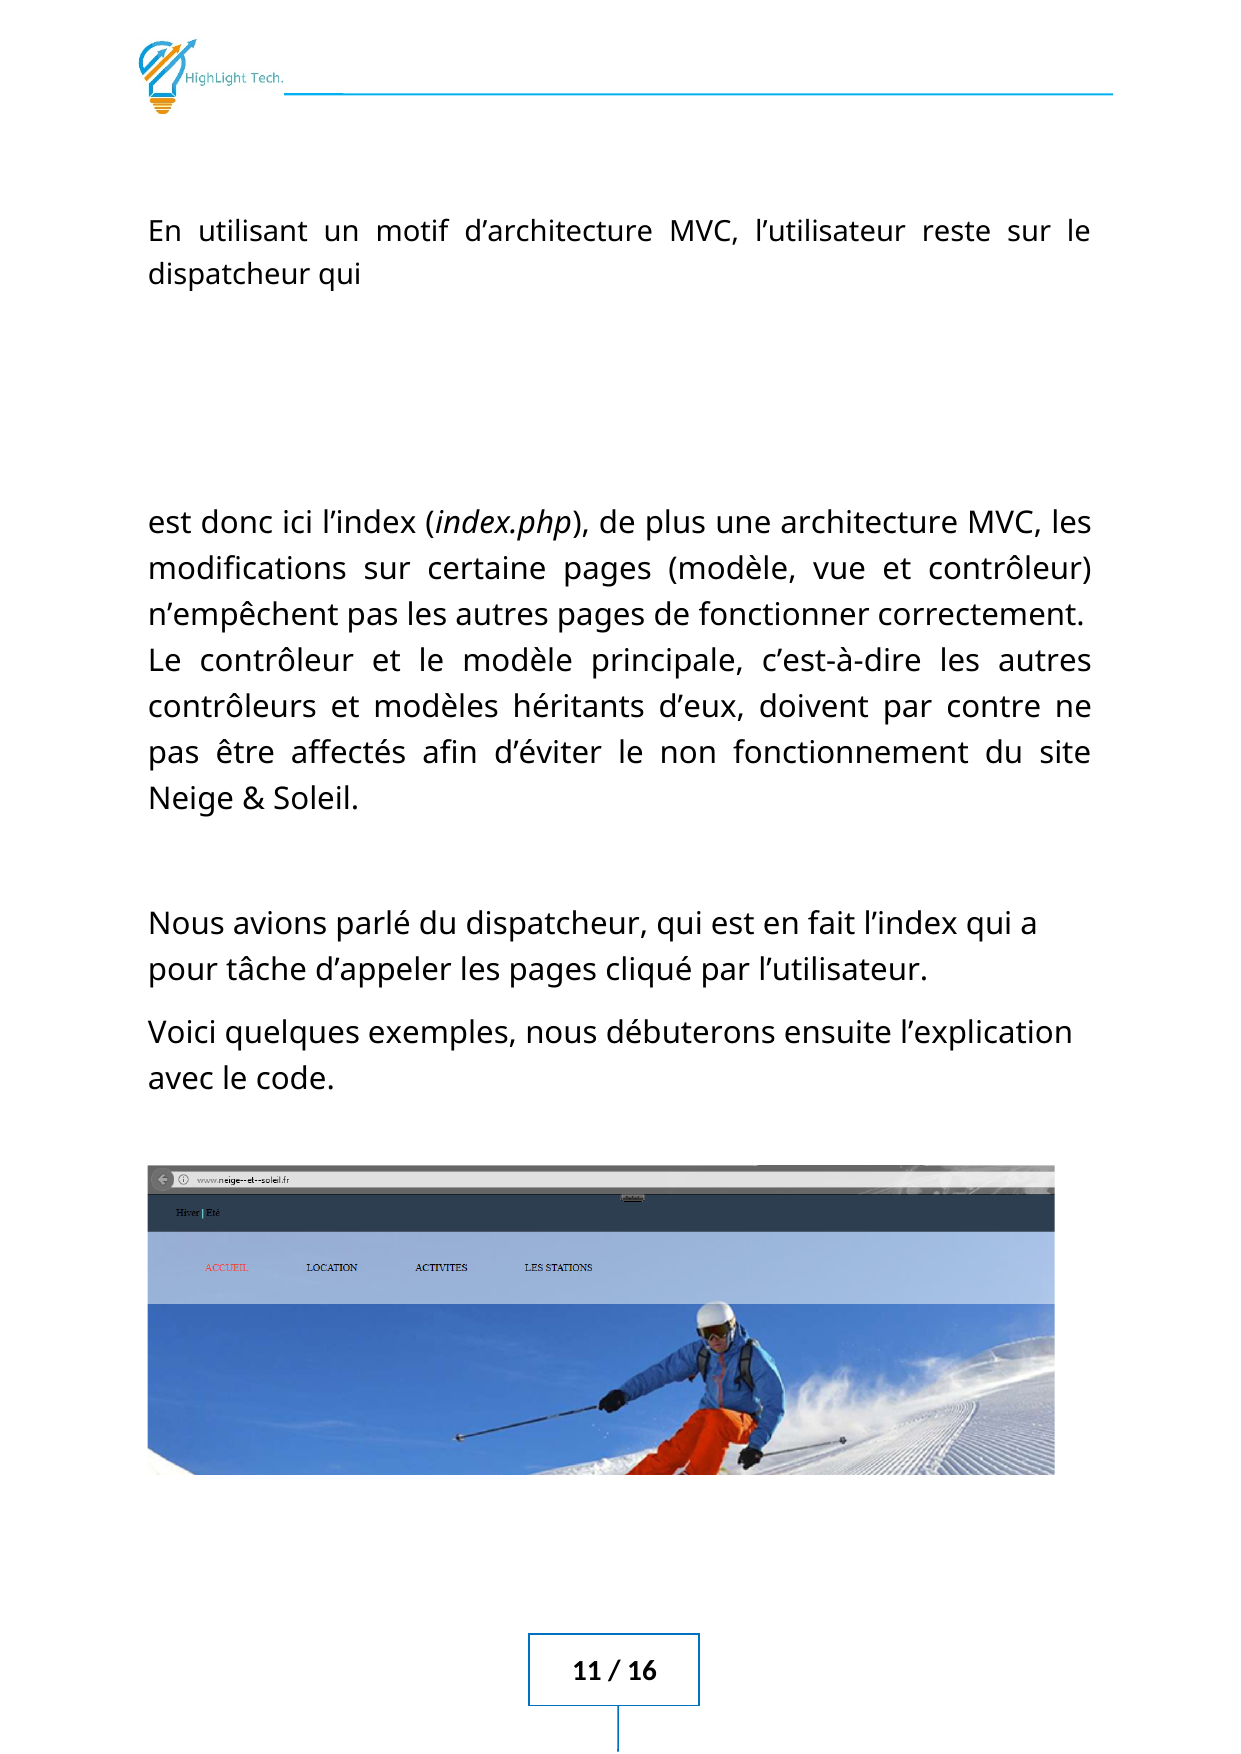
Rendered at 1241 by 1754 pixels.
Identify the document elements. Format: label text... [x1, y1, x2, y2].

text Le contrôleur et le modèle principale, c’est-à-dire les autres contrôleurs et modèles héritants d’eux, doivent par contre ne pas être affectés afin d’éviter le non fonctionnement du site Neige & Soleil. [148, 638, 1093, 818]
text Nous avions parlé du dispatcheur, qui est en fait l’index qui a pour tâche d’appeler les pages cliqué par l’utilisateur. [148, 901, 1093, 990]
picture [137, 37, 284, 113]
picture [147, 1165, 1055, 1475]
text est donc ici l’index (index.php), de plus une architecture MVC, les modifications sur certaine pages (modèle, vue et contrôleur) n’empêchent pas les autres pages de fonctionner correctement. [148, 500, 1093, 635]
text En utilisant un motif d’architecture MVC, l’utilisateur reste sur le dispatcheur qui [148, 210, 1093, 293]
text Voici quelques exemples, nous débuterons ensuite l’explication avec le code. [148, 1010, 1093, 1098]
